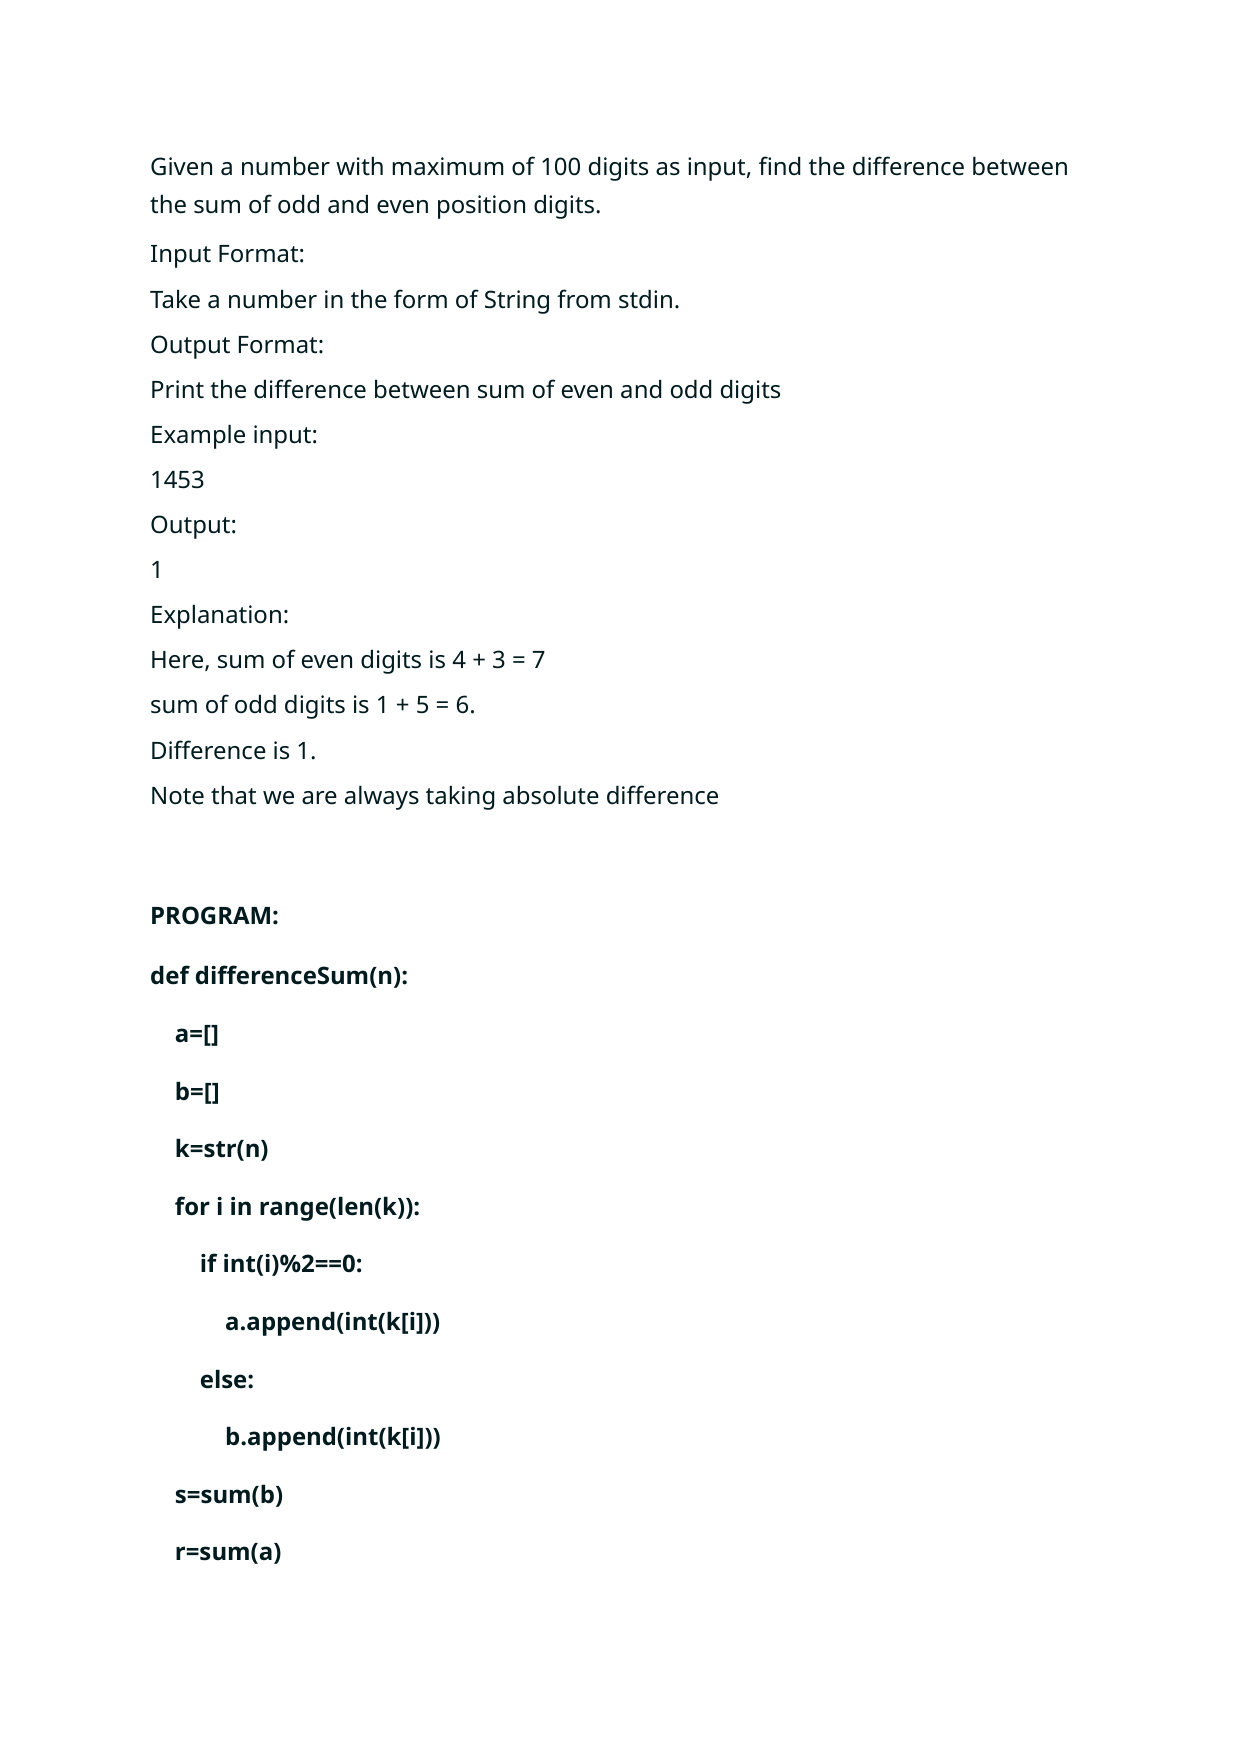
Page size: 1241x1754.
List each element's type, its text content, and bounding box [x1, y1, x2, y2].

text Output: [150, 508, 1090, 541]
text 1453 [150, 463, 1090, 495]
text Example input: [150, 418, 1090, 450]
text Difference is 1. [150, 733, 1090, 766]
text 1 [150, 553, 1090, 586]
text else: [150, 1362, 1090, 1395]
text Output Format: [150, 327, 1090, 360]
text if int(i)%2==0: [150, 1247, 1090, 1280]
text Here, sum of even digits is 4 + 3 = 7 [150, 643, 1090, 676]
text a.append(int(k[i])) [150, 1305, 1090, 1337]
text sum of odd digits is 1 + 5 = 6. [150, 688, 1090, 721]
text PROGRAM: [150, 899, 1090, 932]
text Given a number with maximum of 100 digits as input, find the difference between the sum of odd and even position digits. [150, 150, 1090, 220]
text s=sum(b) [150, 1478, 1090, 1510]
text Note that we are always taking absolute difference [150, 778, 1090, 811]
text def differenceSum(n): [150, 959, 1090, 992]
text r=sum(a) [150, 1535, 1090, 1568]
text for i in range(len(k)): [150, 1189, 1090, 1222]
text Print the difference between sum of even and odd digits [150, 373, 1090, 405]
text k=str(n) [150, 1132, 1090, 1164]
text Take a number in the form of String from stdin. [150, 282, 1090, 315]
text a=[] [150, 1017, 1090, 1049]
text b=[] [150, 1074, 1090, 1107]
text Input Format: [150, 237, 1090, 270]
text b.append(int(k[i])) [150, 1420, 1090, 1453]
text Explanation: [150, 598, 1090, 631]
